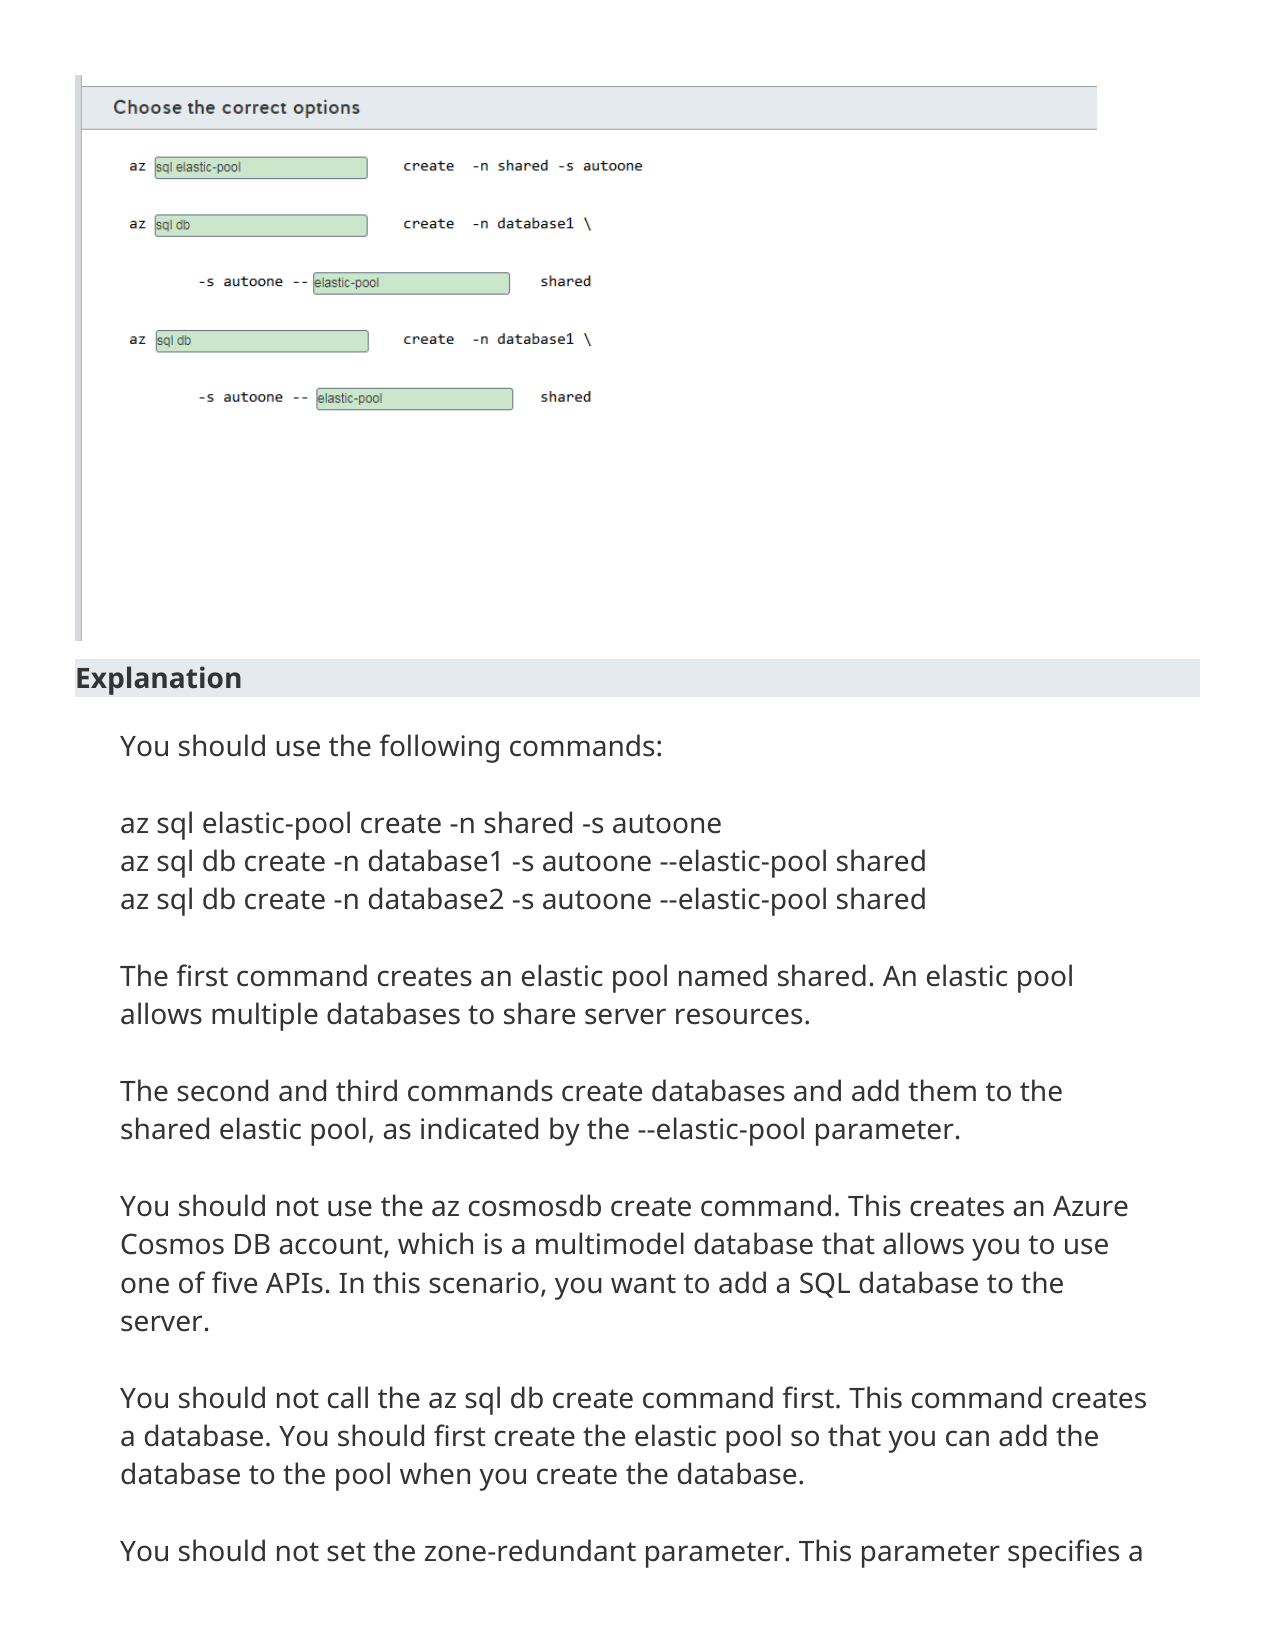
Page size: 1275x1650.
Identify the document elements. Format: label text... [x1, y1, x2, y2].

text Explanation [75, 659, 1200, 697]
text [120, 726, 1155, 1570]
picture [75, 75, 1097, 641]
